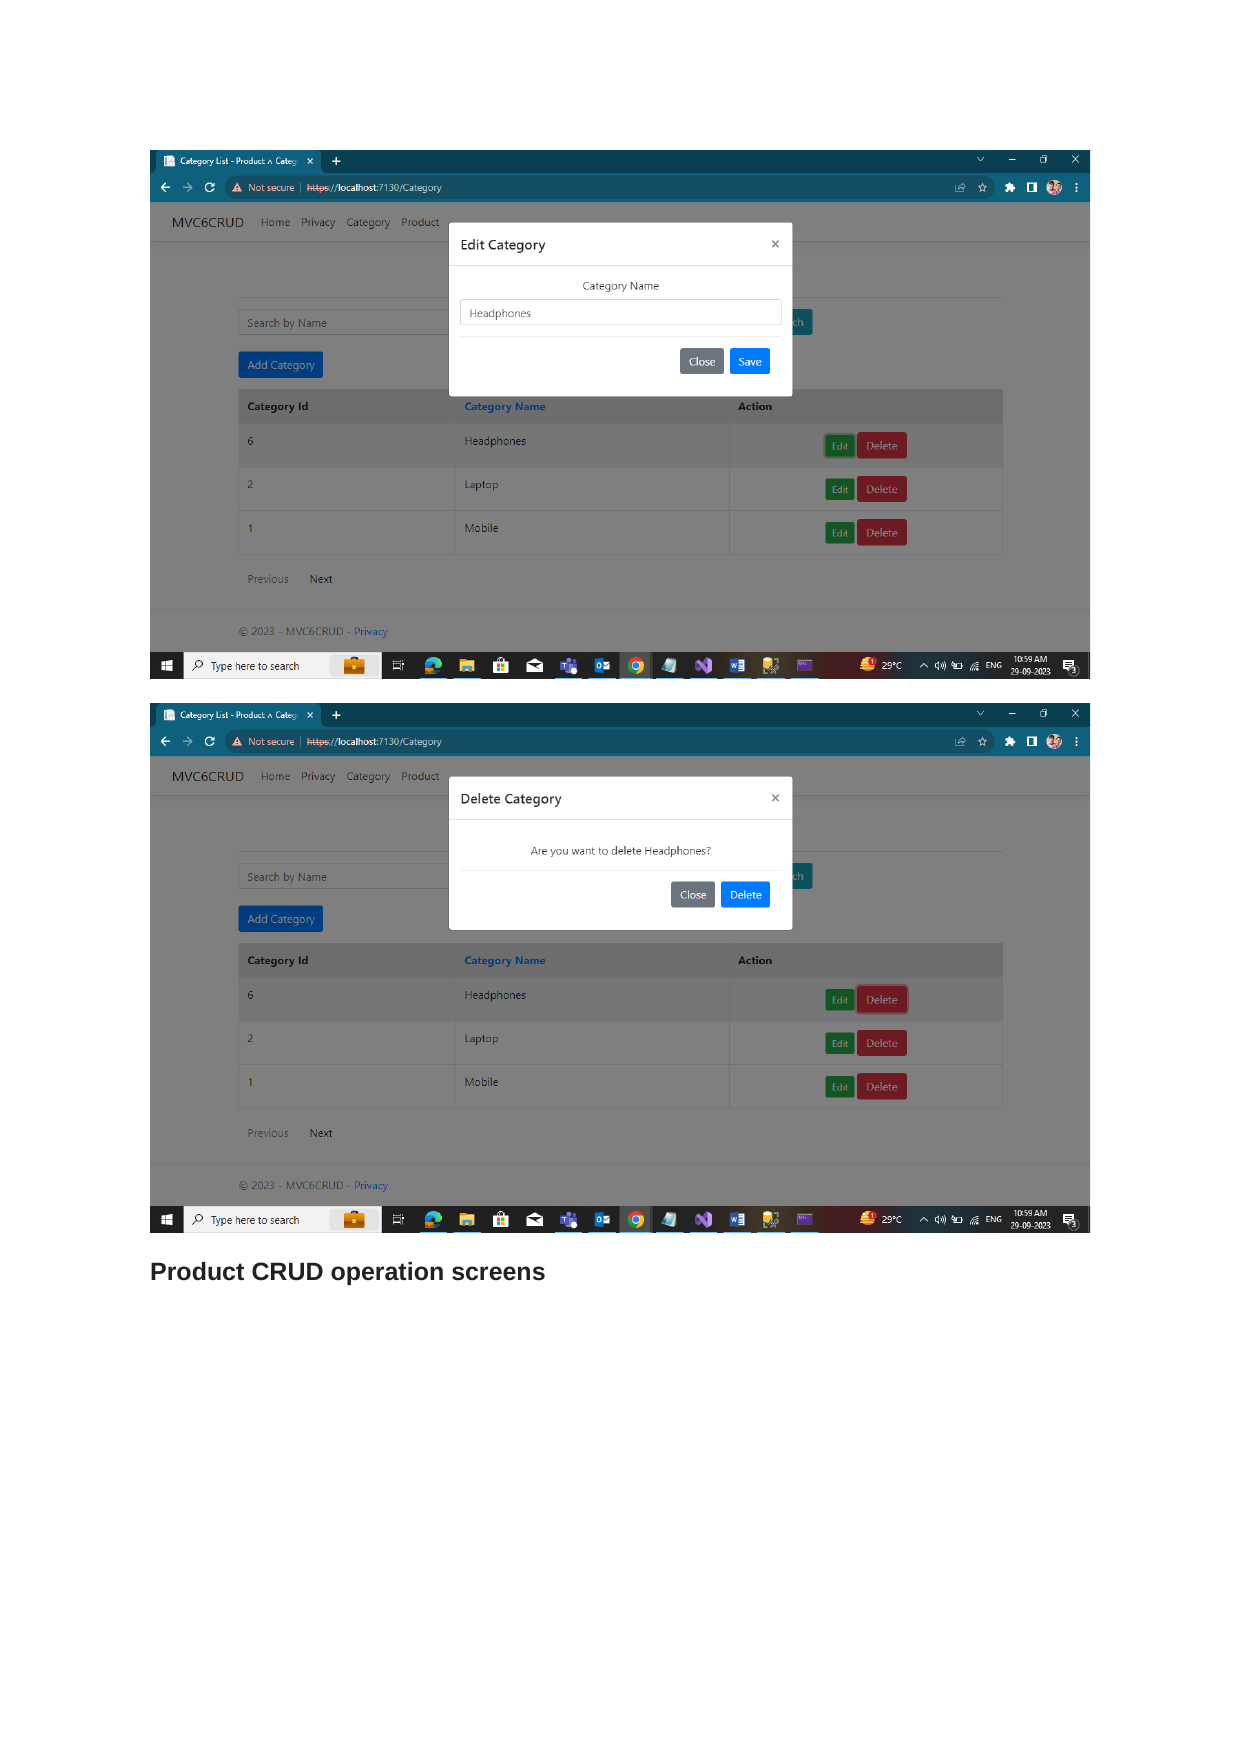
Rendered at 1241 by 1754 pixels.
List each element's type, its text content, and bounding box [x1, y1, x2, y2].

picture [150, 150, 1091, 679]
picture [150, 703, 1091, 1233]
text Product CRUD operation screens [150, 1257, 1090, 1286]
